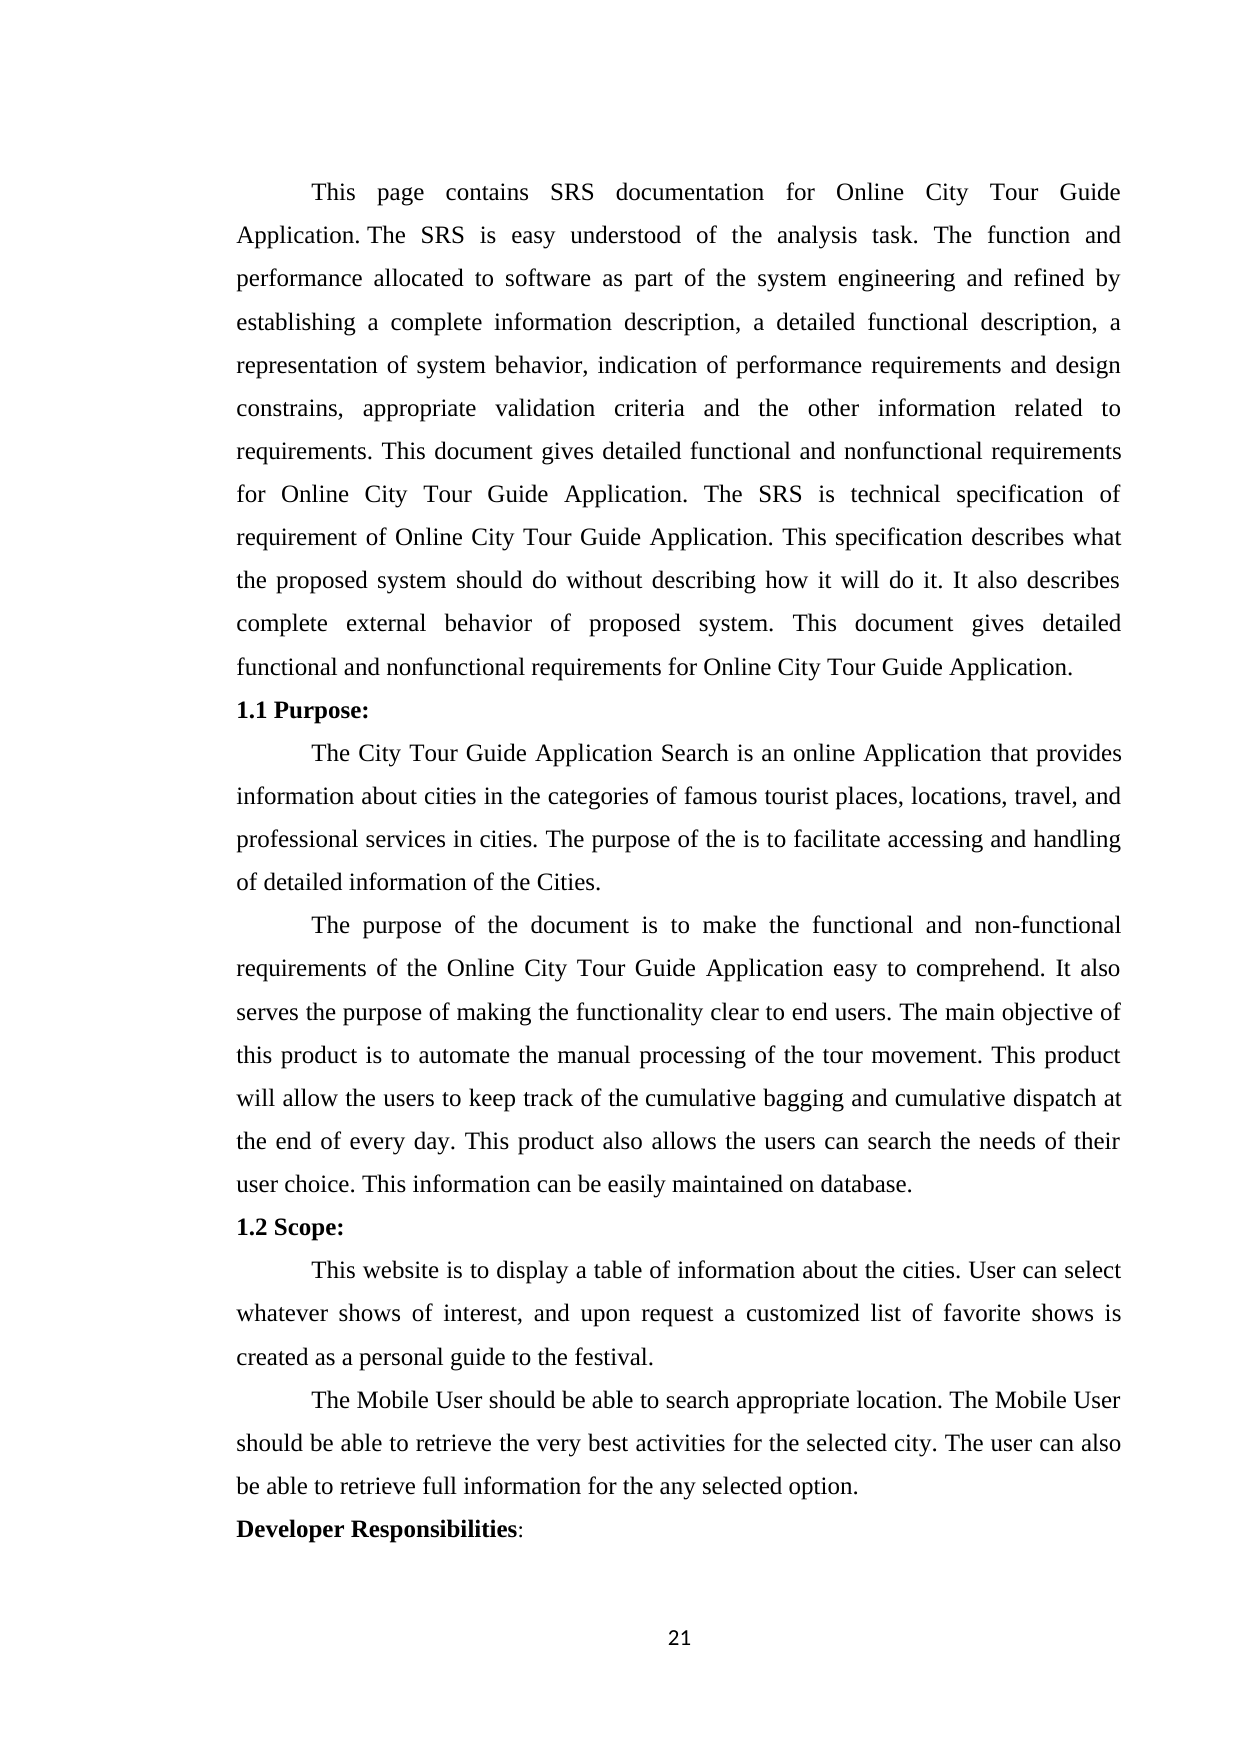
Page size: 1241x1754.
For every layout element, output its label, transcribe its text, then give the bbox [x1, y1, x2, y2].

text The purpose of the document is to make the functional and non-functional requirements of the Online City Tour Guide Application easy to comprehend. It also serves the purpose of making the functionality clear to end users. The main objective of this product is to automate the manual processing of the tour movement. This product will allow the users to keep track of the cumulative bagging and cumulative dispatch at the end of every day. This product also allows the users can search the needs of their user choice. This information can be easily maintained on database. [236, 910, 1122, 1198]
text The Mobile User should be able to search appropriate location. The Mobile User should be able to retrieve the very best activities for the selected city. The user can also be able to retrieve full information for the any selected option. [236, 1385, 1122, 1500]
text Developer Responsibilities: [236, 1514, 1122, 1543]
text 1.1 Purpose: [236, 695, 1122, 723]
text This page contains SRS documentation for Online City Tour Guide Application. The SRS is easy understood of the analysis task. The function and performance allocated to software as part of the system engineering and refined by establishing a complete information description, a detailed functional description, a representation of system behavior, indication of performance requirements and design constrains, appropriate validation criteria and the other information related to requirements. This document gives detailed functional and nonfunctional requirements for Online City Tour Guide Application. The SRS is technical specification of requirement of Online City Tour Guide Application. This specification describes what the proposed system should do without describing how it will do it. It also describes complete external behavior of proposed system. This document gives detailed functional and nonfunctional requirements for Online City Tour Guide Application. [236, 177, 1122, 680]
text The City Tour Guide Application Search is an online Application that provides information about cities in the categories of famous tourist places, locations, travel, and professional services in cities. The purpose of the is to facilitate accessing and handling of detailed information of the Cities. [236, 738, 1122, 896]
text This website is to display a table of information about the cities. User can select whatever shows of interest, and upon request a customized list of favorite shows is created as a personal guide to the festival. [236, 1255, 1122, 1370]
text 1.2 Scope: [236, 1212, 1122, 1241]
